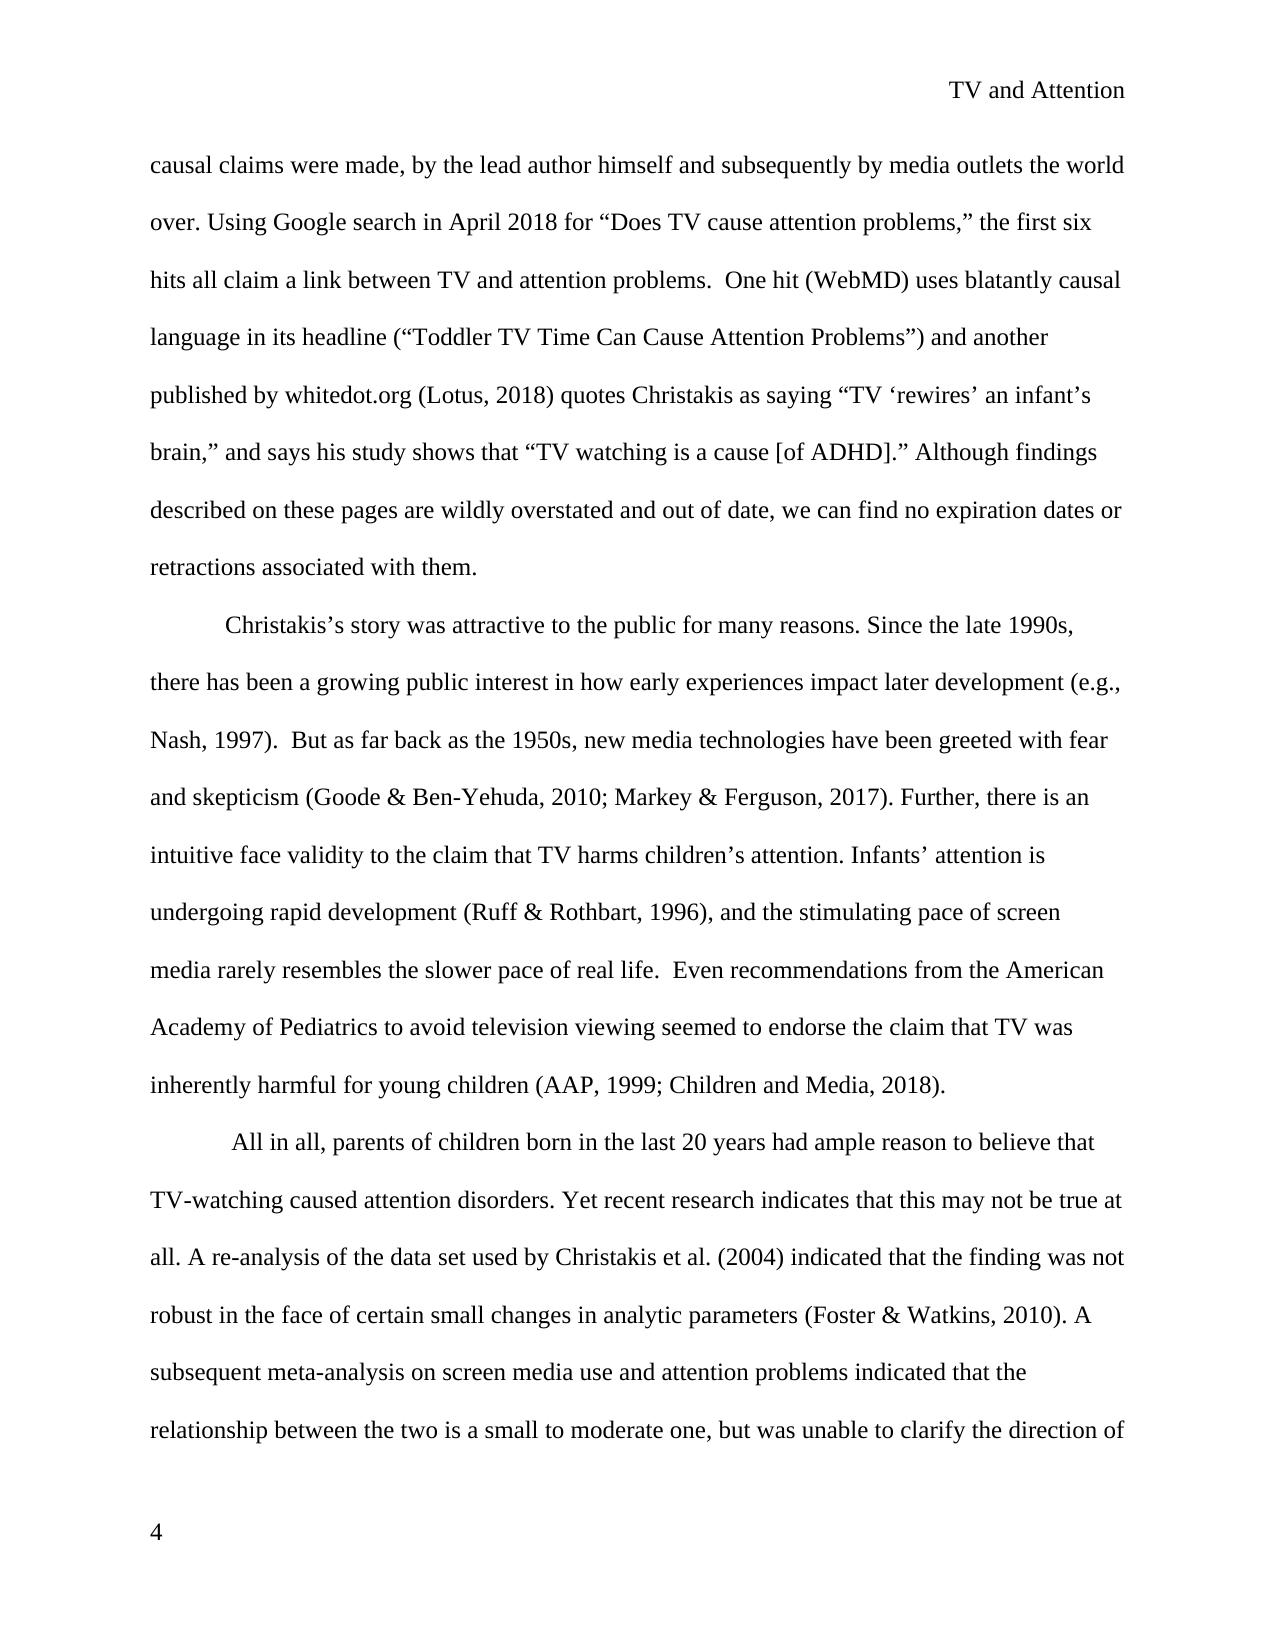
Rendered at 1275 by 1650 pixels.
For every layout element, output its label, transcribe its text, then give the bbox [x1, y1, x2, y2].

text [150, 150, 1125, 581]
text Christakis’s story was attractive to the public for many reasons. Since the late 1990s, there been a growing public interest in how early experiences impact later development (e.g., Nash, 1997). s far back as the 1950s, new media technologies have greeted with fear and skepticism (Good & Ben-Yehuda, 2010; Markey & Ferguson, 2017). Further, there is an intuitive face validity the claim that TV harms children’s attention. Infants’ attention is undergoing rapid development (Ruff & Rothbart, 1996), and the stimulating pace of screen media rarely resembles the slower pace of real life. Even recommendations from the American Academy of Pediatrics to avoid television viewing seemed to endorse the claim that TV was inherently harmful for young children (AAP, 1999; Children and Media, 2018). [150, 610, 1125, 1099]
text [150, 1127, 1125, 1444]
